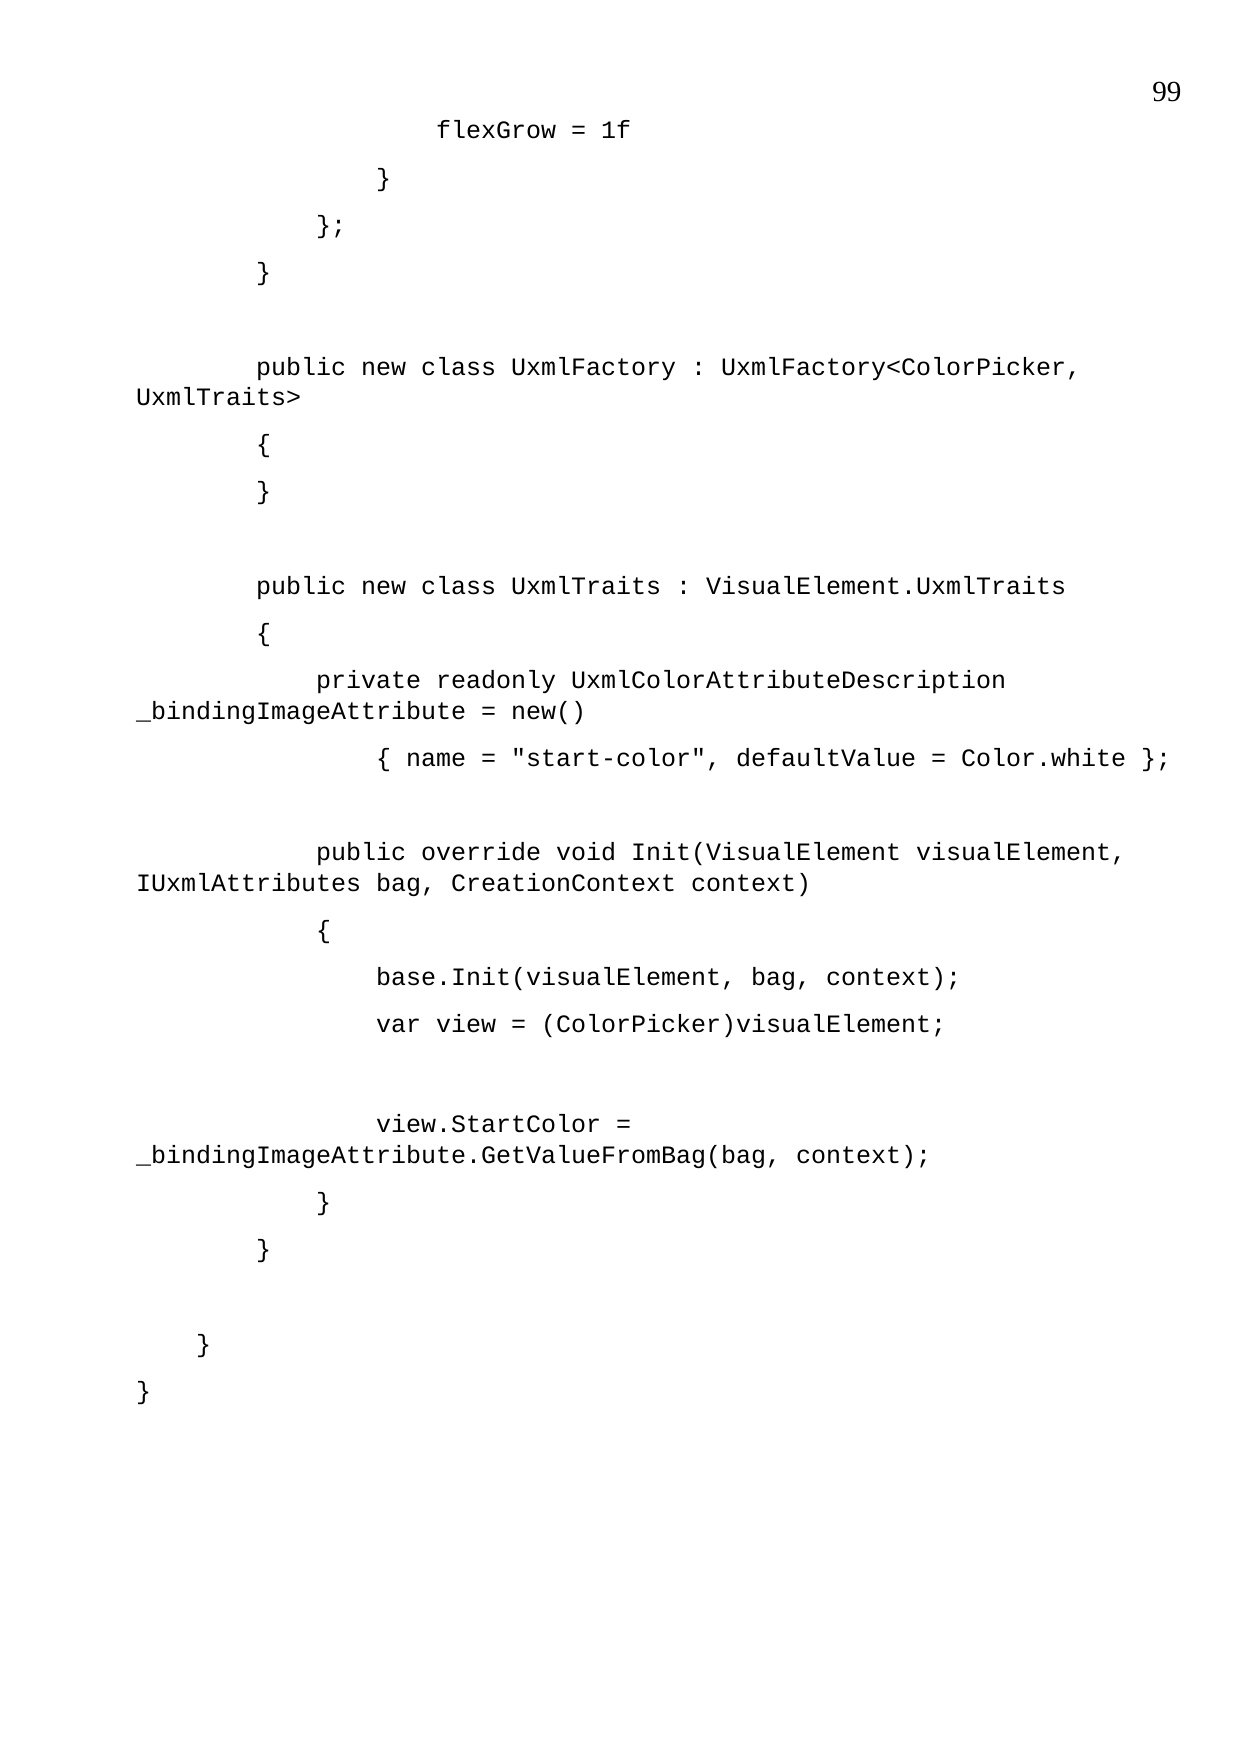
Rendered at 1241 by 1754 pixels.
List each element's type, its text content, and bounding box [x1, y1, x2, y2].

text { [136, 917, 1181, 946]
text } [136, 260, 1181, 288]
text } [136, 1331, 1181, 1359]
text { [136, 432, 1181, 460]
text view.StartColor = _bindingImageAttribute.GetValueFromBag(bag, context); [136, 1112, 1181, 1171]
text } [136, 1378, 1181, 1407]
text public new class UxmlTraits : VisualElement.UxmlTraits [136, 573, 1181, 602]
text private readonly UxmlColorAttributeDescription _bindingImageAttribute = new() [136, 668, 1181, 727]
text public override void Init(VisualElement visualElement, IUxmlAttributes bag, CreationContext context) [136, 840, 1181, 899]
text }; [136, 212, 1181, 241]
text } [136, 1189, 1181, 1218]
text public new class UxmlFactory : UxmlFactory<ColorPicker, UxmlTraits> [136, 354, 1181, 413]
text } [136, 165, 1181, 194]
text { name = "start-color", defaultValue = Color.white }; [136, 745, 1181, 774]
text { [136, 621, 1181, 649]
text var view = (ColorPicker)visualElement; [136, 1012, 1181, 1040]
text flexGrow = 1f [136, 118, 1181, 146]
text } [136, 479, 1181, 507]
text } [136, 1237, 1181, 1265]
text base.Init(visualElement, bag, context); [136, 965, 1181, 993]
